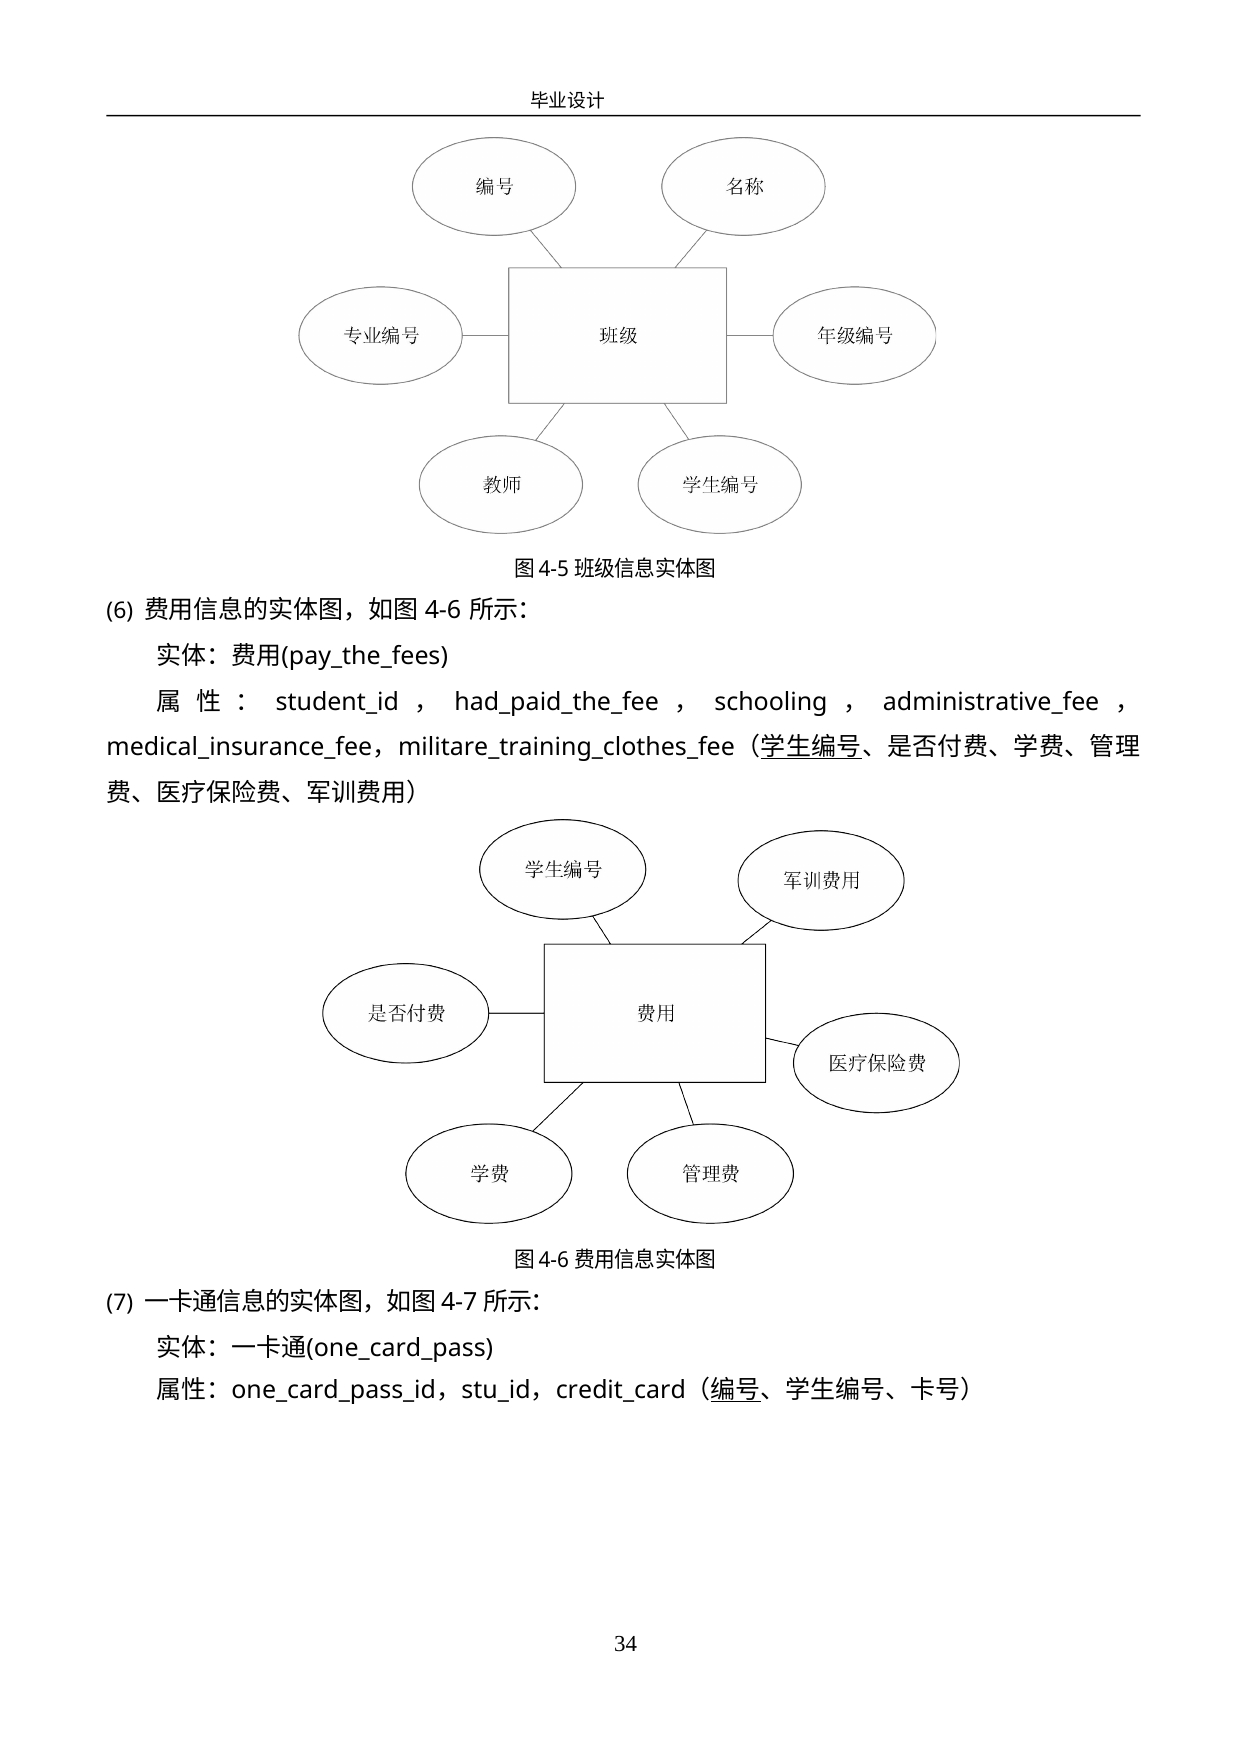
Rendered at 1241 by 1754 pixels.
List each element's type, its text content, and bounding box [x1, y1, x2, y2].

list 一卡通信息的实体图，如图 4-7 所示： 实体：一卡通(one_card_pass) [106, 1282, 568, 1364]
text 图 4-5 班级信息实体图 [514, 551, 1176, 582]
list 费用信息的实体图，如图 4-6 所示： 实体：费用(pay_the_fees) [106, 590, 543, 672]
text 图 4-6 费用信息实体图 [514, 1242, 1176, 1274]
text 属性：one_card_pass_id，stu_id，credit_card（编号、学生编号、卡号） [156, 1373, 1176, 1405]
picture [298, 137, 937, 534]
picture [322, 819, 960, 1224]
text 属 性 ： student_id ， had_paid_the_fee ， schooling ， administrative_fee ， medical_insurance_fee，militare_training_clothes_fee（学生编号、是否付费、学费、管理费、医疗保险费、军训费用） [106, 681, 1140, 808]
